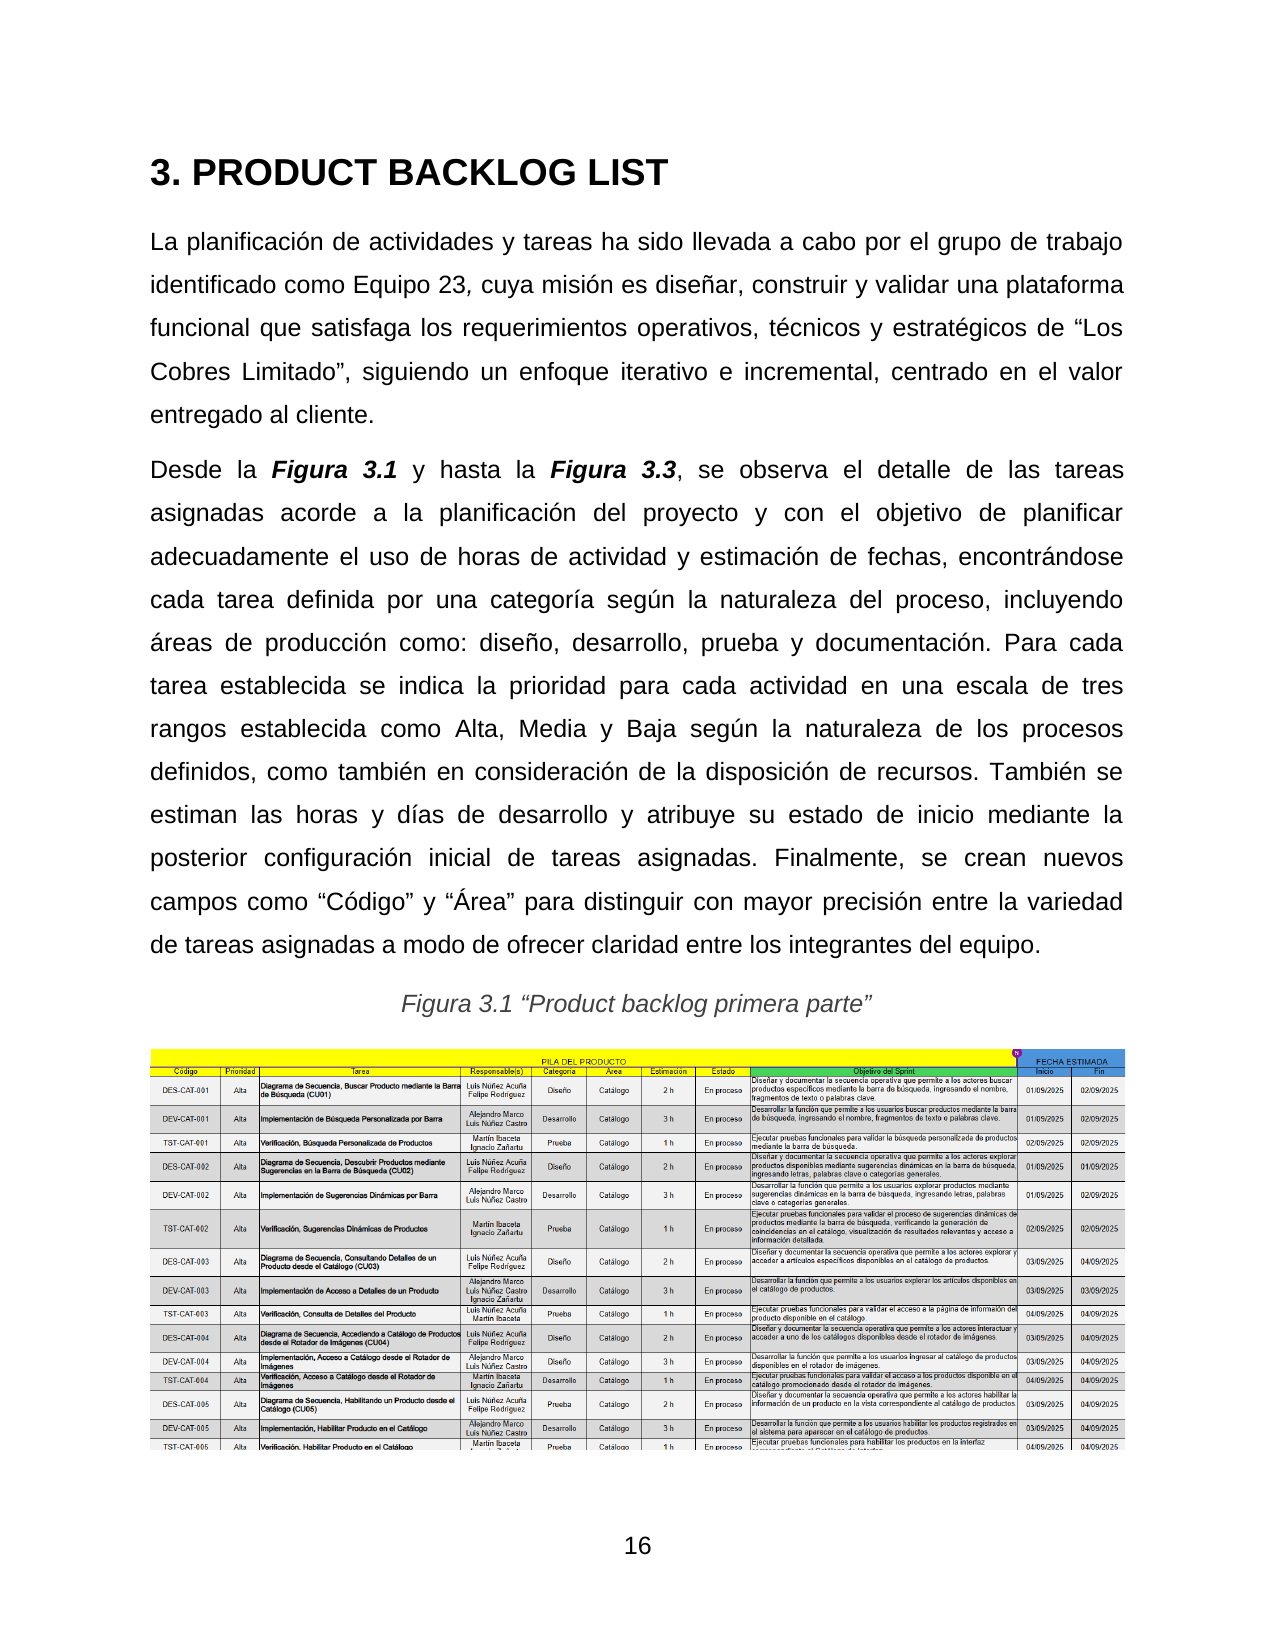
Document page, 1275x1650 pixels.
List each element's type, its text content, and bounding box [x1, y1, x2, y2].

picture [150, 1049, 1125, 1450]
text La planificación de actividades y tareas ha sido llevada a cabo por el grupo de trabajo identificado como Equipo 23, cuya misión es diseñar, construir y validar una plataforma funcional que satisfaga los requerimientos operativos, técnicos y estratégicos de “Los Cobres Limitado”, siguiendo un enfoque iterativo e incremental, centrado en el valor entregado al cliente. [150, 227, 1125, 428]
text Figura 3.1 “Product backlog primera parte” [150, 989, 1125, 1018]
subtitle Product Backlog List [150, 150, 1125, 193]
text Desde la Figura 3.1 y hasta la Figura 3.3, se observa el detalle de las tareas asignadas acorde a la planificación del proyecto y con el objetivo de planificar adecuadamente el uso de horas de actividad y estimación de fechas, encontrándose cada tarea definida por una categoría según la naturaleza del proceso, incluyendo áreas de producción como: diseño, desarrollo, prueba y documentación. Para cada tarea establecida se indica la prioridad para cada actividad en una escala de tres rangos establecida como Alta, Media y Baja según la naturaleza de los procesos definidos, como también en consideración de la disposición de recursos. También se estiman las horas y días de desarrollo y atribuye su estado de inicio mediante la posterior configuración inicial de tareas asignadas. Finalmente, se crean nuevos campos como “Código” y “Área” para distinguir con mayor precisión entre la variedad de tareas asignadas a modo de ofrecer claridad entre los integrantes del equipo. [150, 455, 1125, 958]
